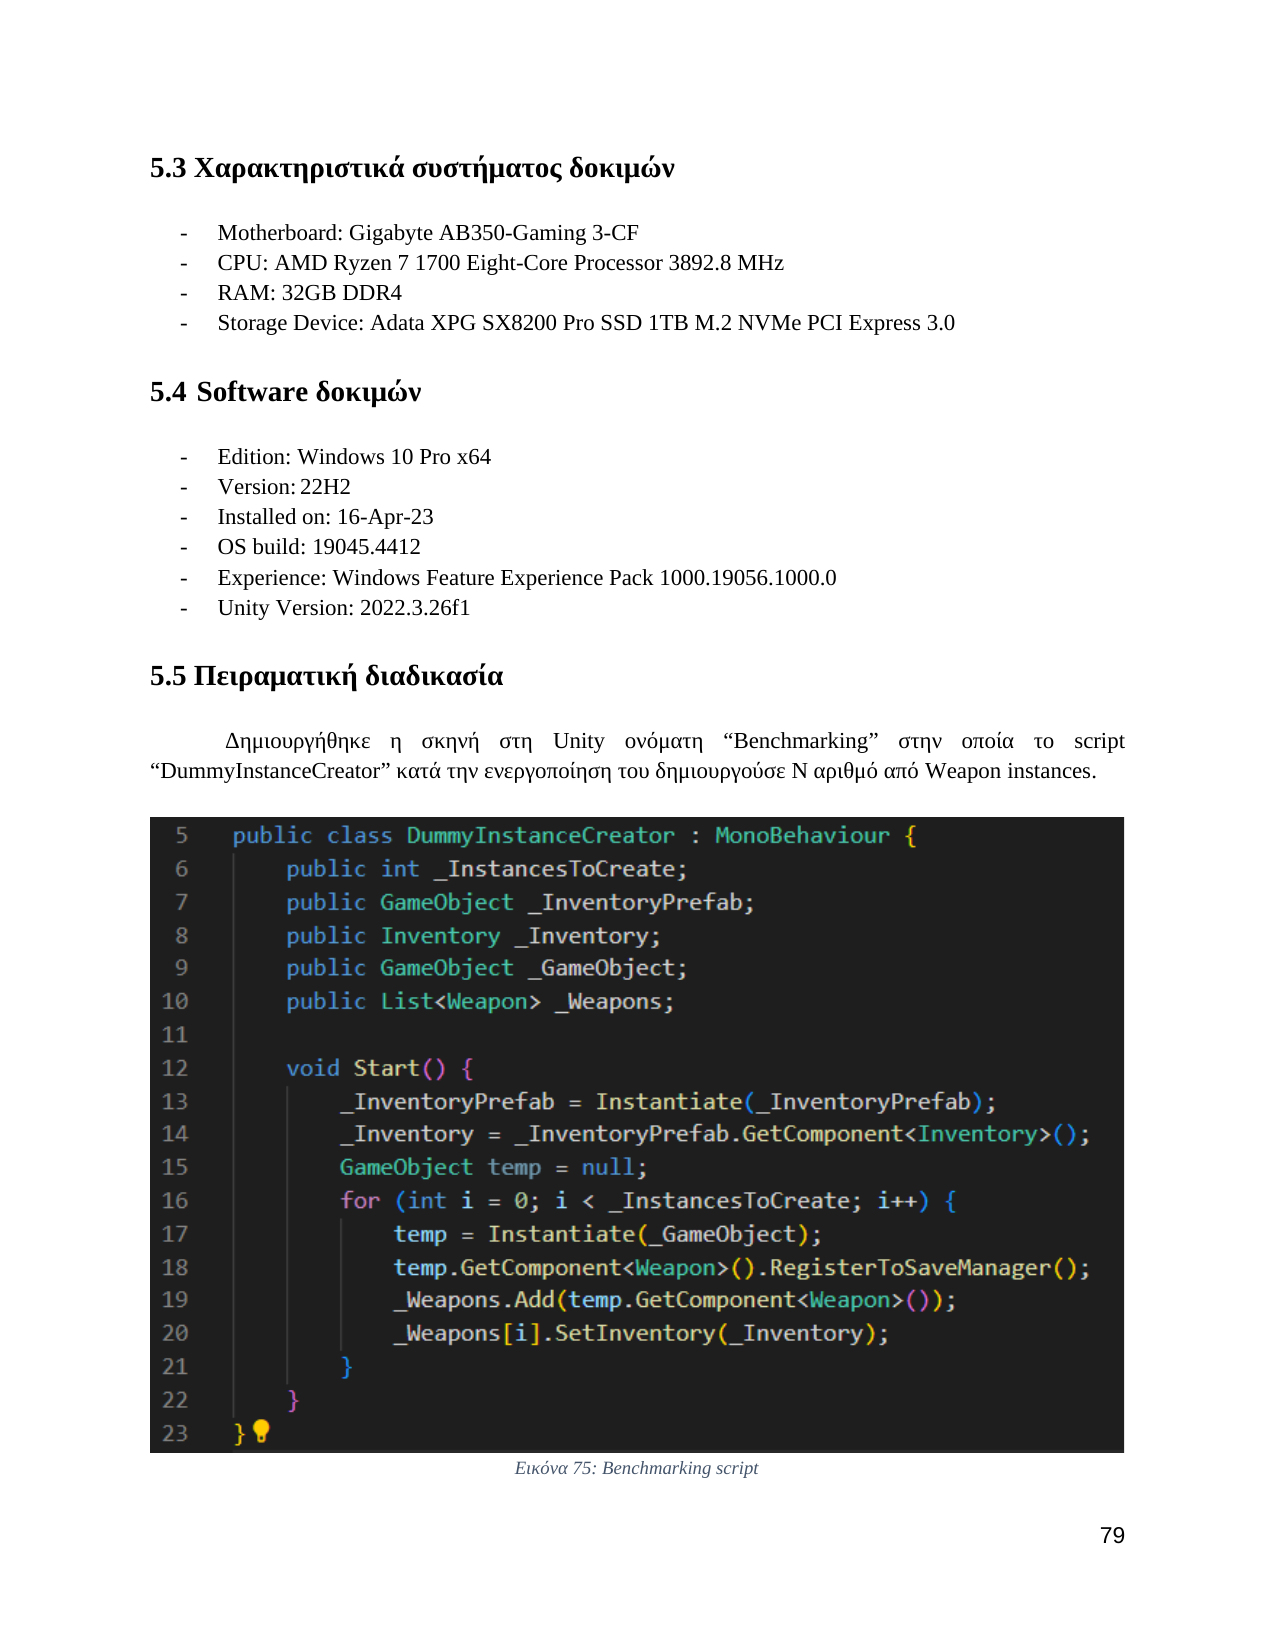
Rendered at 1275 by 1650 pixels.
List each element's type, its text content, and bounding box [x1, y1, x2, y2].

list Storage Device: Adata XPG SX8200 Pro SSD 1TB M.2 NVMe PCI Express 3.0 [180, 309, 1125, 336]
list Edition: Windows 10 Pro x64 [180, 443, 1125, 469]
list RAM: 32GB DDR4 [180, 279, 1125, 306]
list Unity Version: 2022.3.26f1 [180, 594, 1125, 620]
text Δημιουργήθηκε η σκηνή στη Unity ονόματη “Benchmarking” στην οποία το script “DummyInstanceCreator” κατά την ενεργοποίηση του δημιουργούσε Ν αριθμό από Weapon instances. [150, 727, 1125, 784]
subtitle 5.3 Χαρακτηριστικά συστήματος δοκιμών [150, 150, 1125, 183]
list OS build : 19045.4412 [180, 533, 1125, 560]
subtitle 5.5 Πειραματική διαδικασία [150, 658, 1125, 692]
subtitle Software δοκιμών [150, 374, 1125, 407]
list Experience: Windows Feature Experience Pack 1000.19056.1000.0 [180, 563, 1125, 590]
list CPU: AMD Ryzen 7 1700 Eight-Core Processor 3892.8 MHz [180, 249, 1125, 275]
list Motherboard: Gigabyte AB350-Gaming 3-CF [180, 219, 1125, 245]
list Installed on: 16-‎Apr-‎23 [180, 503, 1125, 529]
picture [150, 817, 1125, 1453]
text Εικόνα 75: Benchmarking script [150, 1457, 1125, 1478]
list Version: 22H2 [180, 473, 1125, 499]
